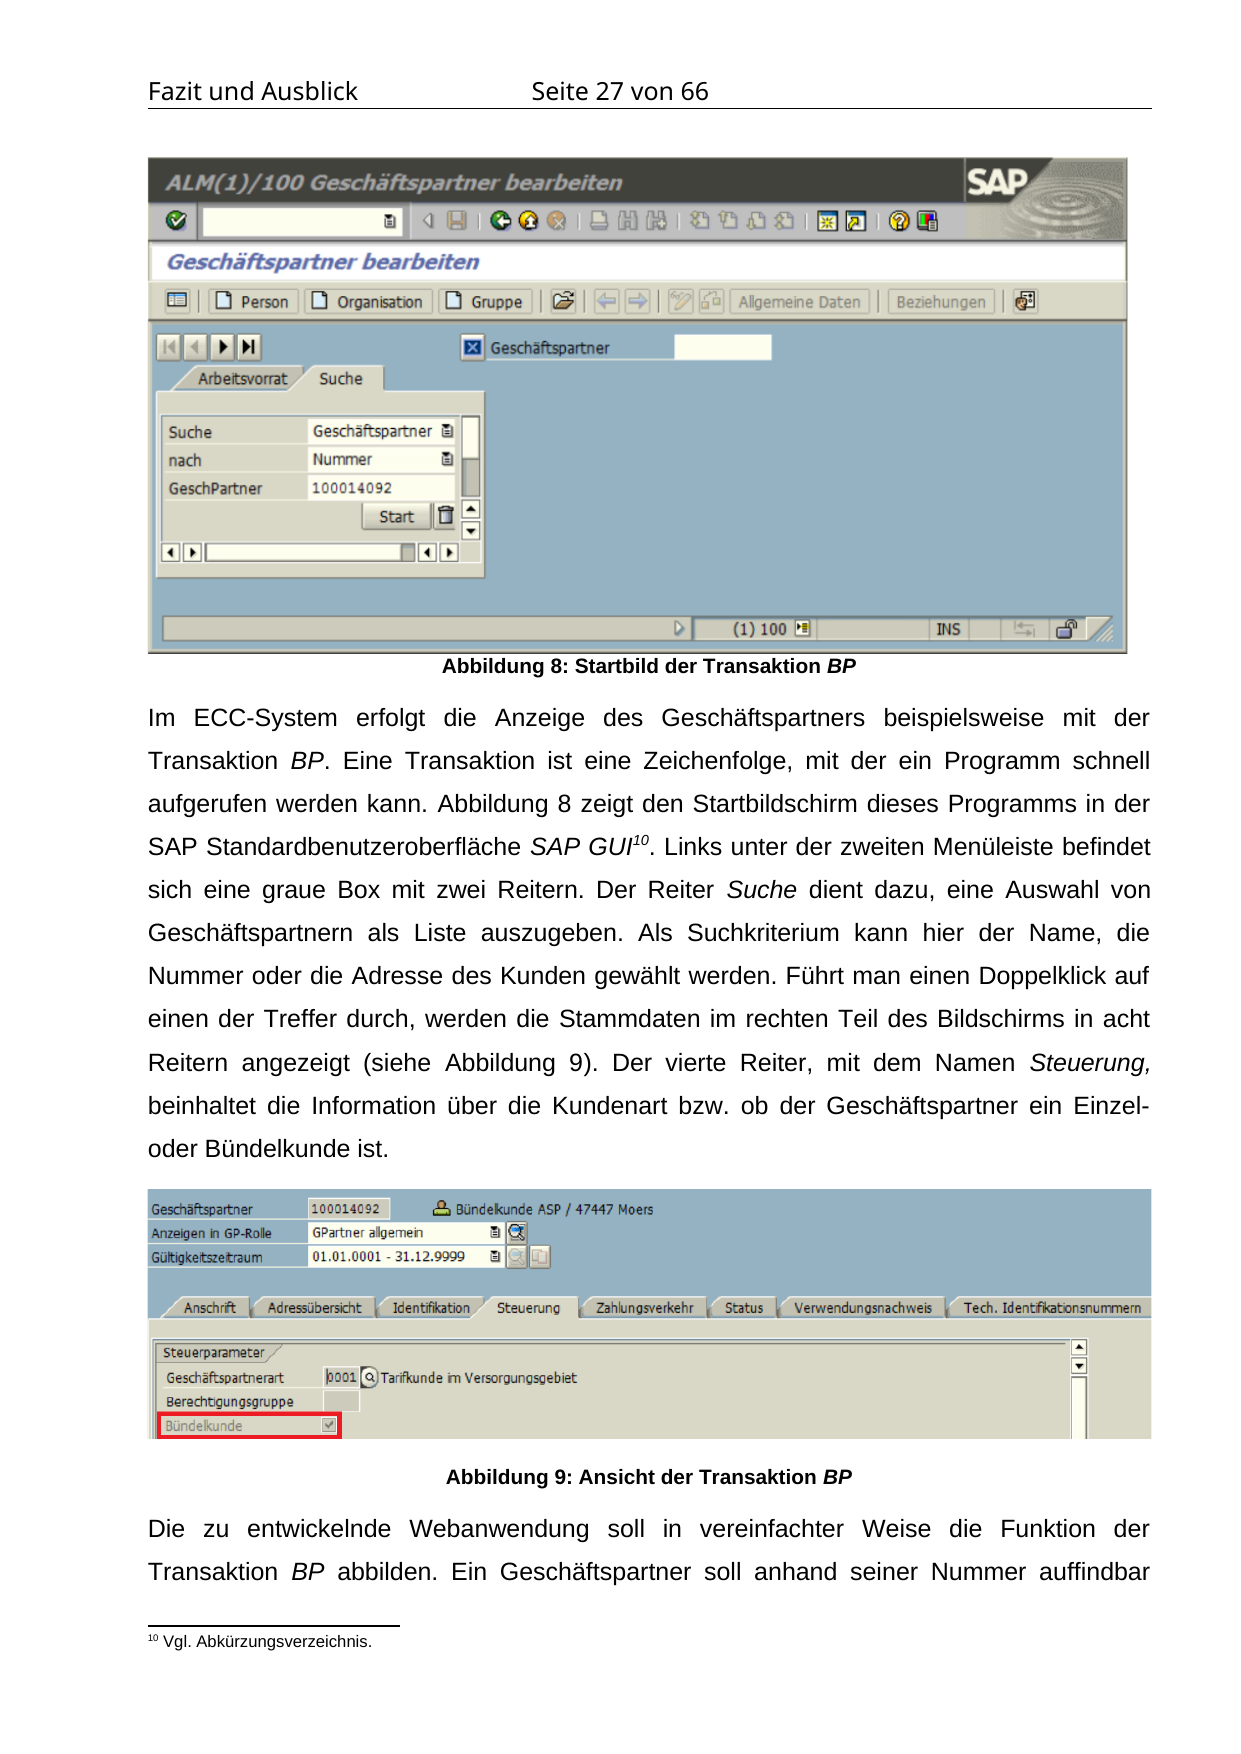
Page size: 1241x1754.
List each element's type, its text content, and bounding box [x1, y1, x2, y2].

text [148, 1514, 1152, 1586]
picture [147, 1189, 1152, 1439]
text Abbildung 9: Ansicht der Transaktion BP [148, 1439, 1152, 1489]
picture [147, 157, 1128, 654]
text Im ECC-System erfolgt die Anzeige des Geschäftspartners beispielsweise mit der Transaktion BP. Eine Transaktion ist eine Zeichenfolge, mit der ein Programm schnell aufgerufen werden kann. Abbildung 8 zeigt den Startbildschirm dieses Programms in der SAP Standardbenutzeroberfläche SAP GUI. Links unter der zweiten Menüleiste befindet sich eine graue Box mit zwei Reitern. Der Reiter Suche dient dazu, eine Auswahl von Geschäftspartnern als Liste auszugeben. Als Suchkriterium kann hier der Name, die Nummer oder die Adresse des Kunden gewählt werden. Führt man einen Doppelklick auf einen der Treffer durch, werden die Stammdaten im rechten Teil des Bildschirms in acht Reitern angezeigt (siehe Abbildung 9). Der vierte Reiter, mit dem Namen Steuerung, beinhaltet die Information über die Kundenart bzw. ob der Geschäftspartner ein Einzel- oder Bündelkunde ist. [148, 703, 1152, 1163]
